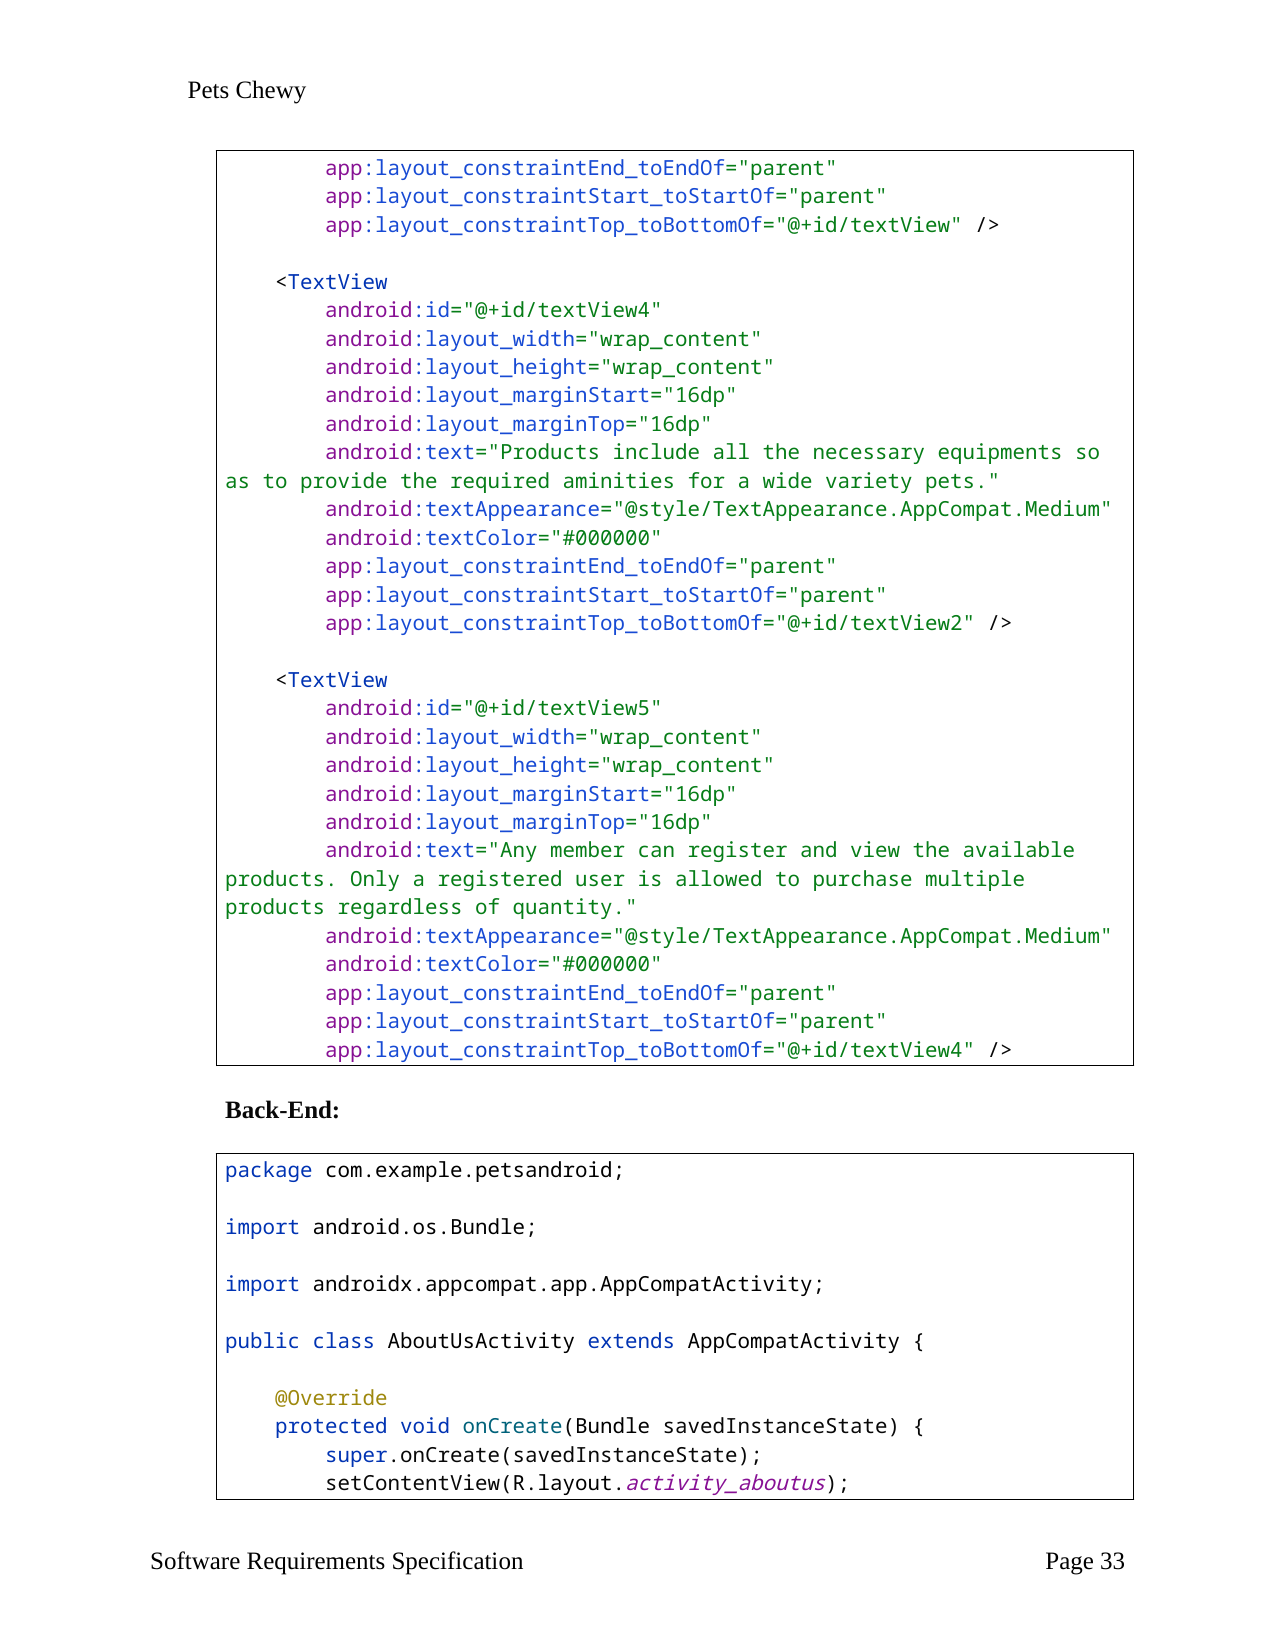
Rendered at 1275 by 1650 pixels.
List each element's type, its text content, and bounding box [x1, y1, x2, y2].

text Back-End: [225, 1095, 1125, 1124]
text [217, 151, 1133, 1065]
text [217, 1154, 1133, 1499]
